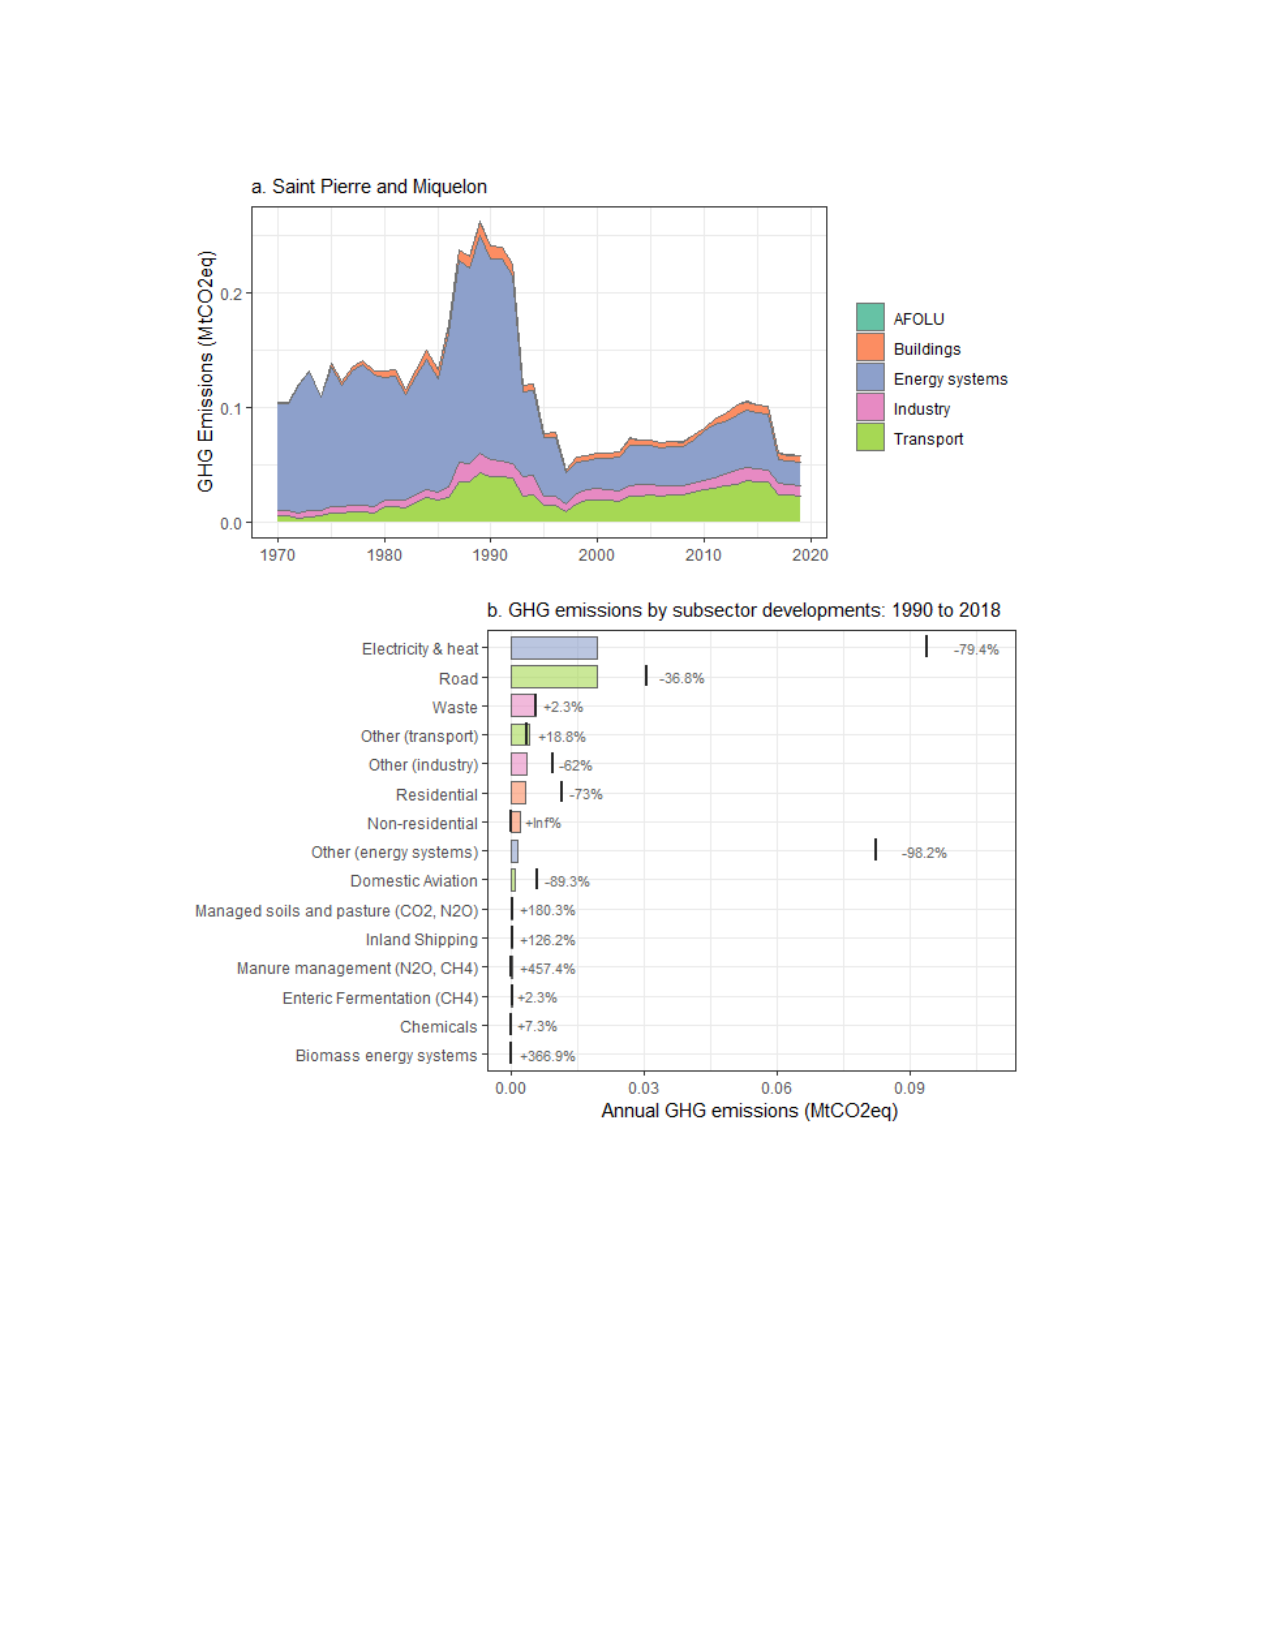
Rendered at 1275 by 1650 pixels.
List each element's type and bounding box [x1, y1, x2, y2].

picture [168, 150, 1044, 1150]
